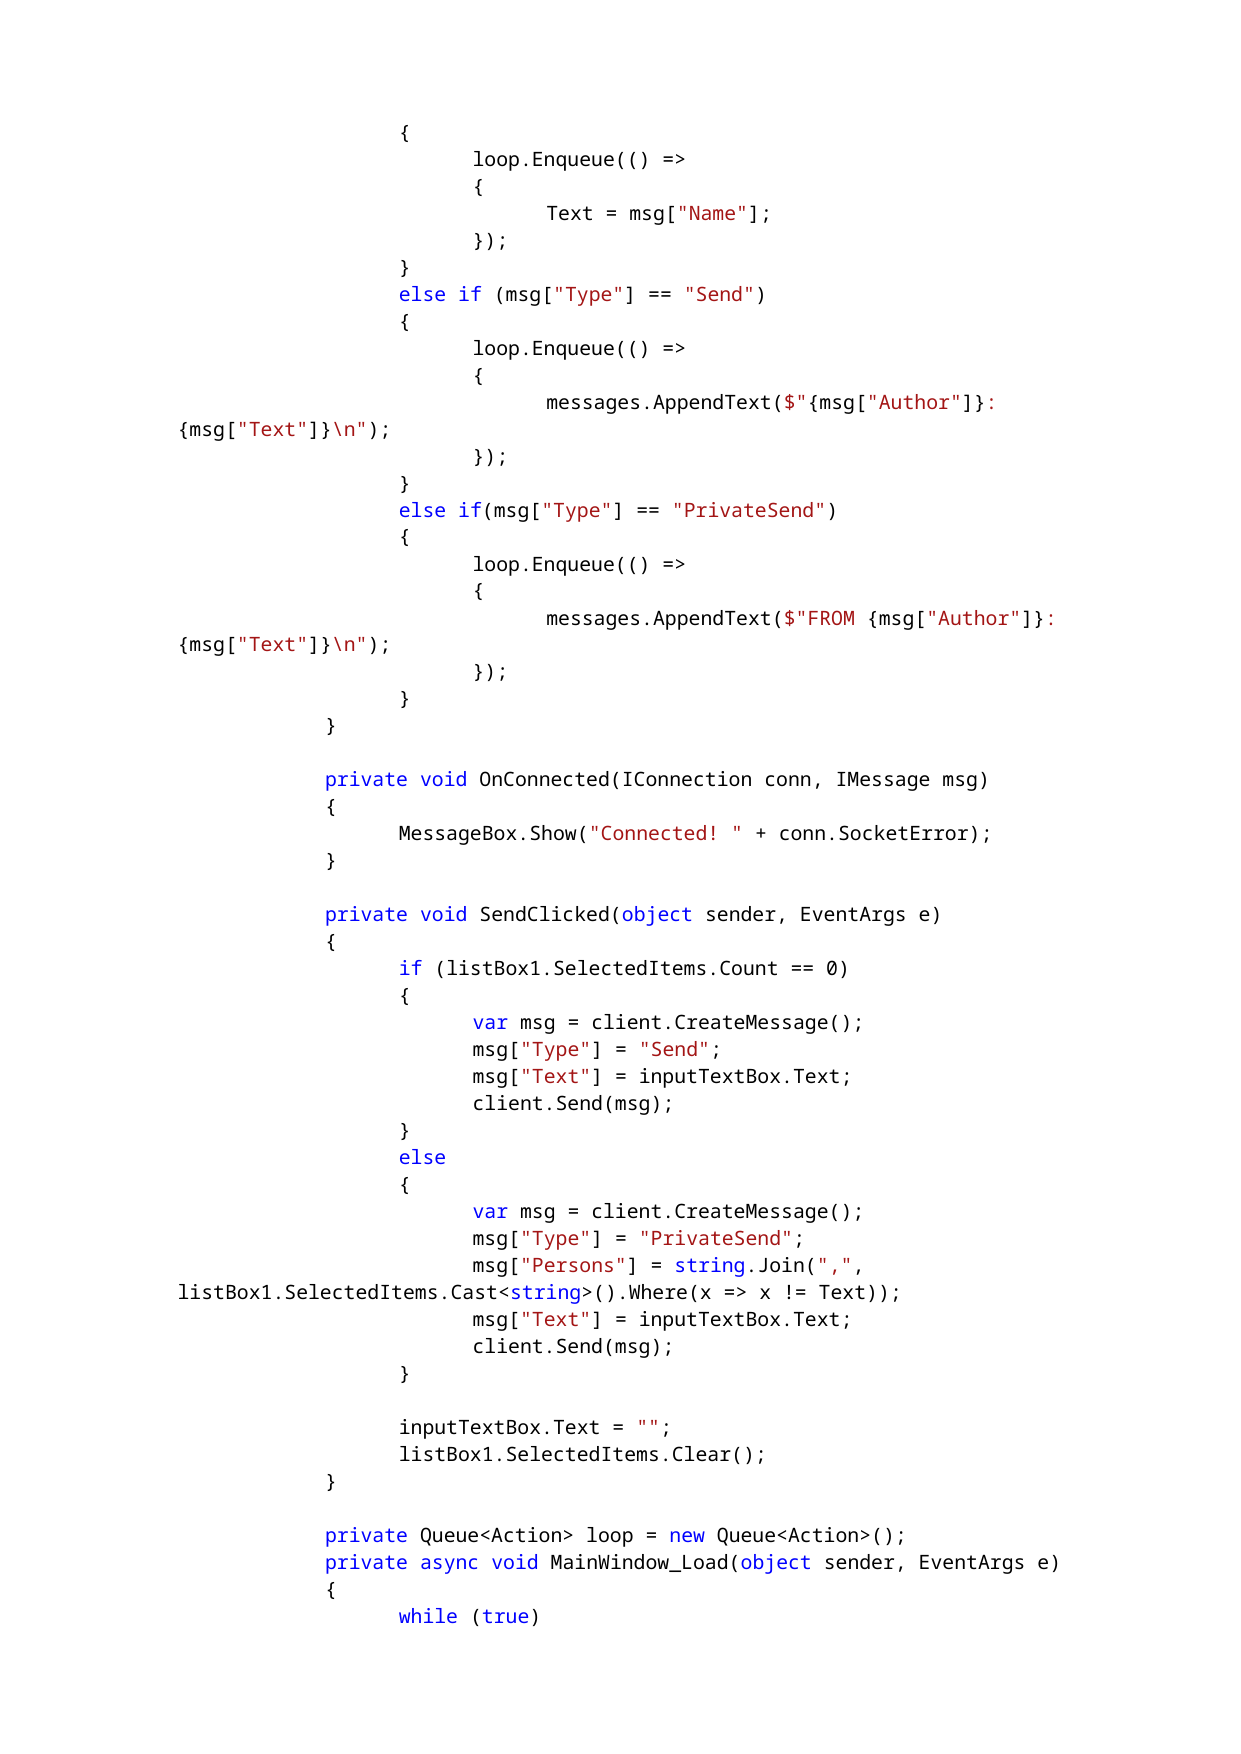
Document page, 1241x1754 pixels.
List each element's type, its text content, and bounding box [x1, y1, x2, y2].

text } [177, 1467, 1152, 1494]
text var msg = client.CreateMessage(); [177, 1197, 1152, 1224]
text if (listBox1.SelectedItems.Count == 0) [177, 954, 1152, 981]
text { [177, 981, 1152, 1008]
text } [177, 847, 1152, 873]
text } [177, 712, 1152, 739]
text } [177, 685, 1152, 712]
text loop.Enqueue(() => [177, 334, 1152, 361]
text private void OnConnected(IConnection conn, IMessage msg) [177, 766, 1152, 793]
text } [177, 253, 1152, 280]
text listBox1.SelectedItems.Clear(); [177, 1440, 1152, 1467]
text client.Send(msg); [177, 1089, 1152, 1116]
text private async void MainWindow_Load(object sender, EventArgs e) [177, 1548, 1152, 1575]
text msg["Persons"] = string.Join(",", listBox1.SelectedItems.Cast<string>().Where(x => x != Text)); [177, 1251, 1152, 1305]
text inputTextBox.Text = ""; [177, 1413, 1152, 1440]
text msg["Text"] = inputTextBox.Text; [177, 1305, 1152, 1332]
text { [177, 577, 1152, 604]
text { [177, 793, 1152, 819]
text msg["Text"] = inputTextBox.Text; [177, 1062, 1152, 1089]
text else if (msg["Type"] == "Send") [177, 280, 1152, 307]
text var msg = client.CreateMessage(); [177, 1008, 1152, 1035]
text { [177, 1170, 1152, 1197]
text while (true) [177, 1602, 1152, 1629]
text loop.Enqueue(() => [177, 145, 1152, 172]
text } [177, 1359, 1152, 1386]
text { [177, 172, 1152, 199]
text { [177, 1575, 1152, 1602]
text }); [177, 442, 1152, 469]
text msg["Type"] = "Send"; [177, 1035, 1152, 1062]
text MessageBox.Show("Connected! " + conn.SocketError); [177, 819, 1152, 847]
text { [177, 307, 1152, 334]
text } [177, 1116, 1152, 1143]
text else [177, 1143, 1152, 1170]
text { [177, 927, 1152, 954]
text } [177, 469, 1152, 496]
text }); [177, 658, 1152, 685]
text messages.AppendText($"{msg["Author"]}: {msg["Text"]}\n"); [177, 388, 1152, 442]
text private Queue<Action> loop = new Queue<Action>(); [177, 1521, 1152, 1548]
text { [177, 118, 1152, 145]
text msg["Type"] = "PrivateSend"; [177, 1224, 1152, 1251]
text Text = msg["Name"]; [177, 199, 1152, 226]
text }); [177, 226, 1152, 253]
text private void SendClicked(object sender, EventArgs e) [177, 901, 1152, 927]
text { [177, 361, 1152, 388]
text client.Send(msg); [177, 1332, 1152, 1359]
text { [177, 523, 1152, 550]
text loop.Enqueue(() => [177, 550, 1152, 577]
text messages.AppendText($"FROM {msg["Author"]}: {msg["Text"]}\n"); [177, 604, 1152, 658]
text else if(msg["Type"] == "PrivateSend") [177, 496, 1152, 523]
